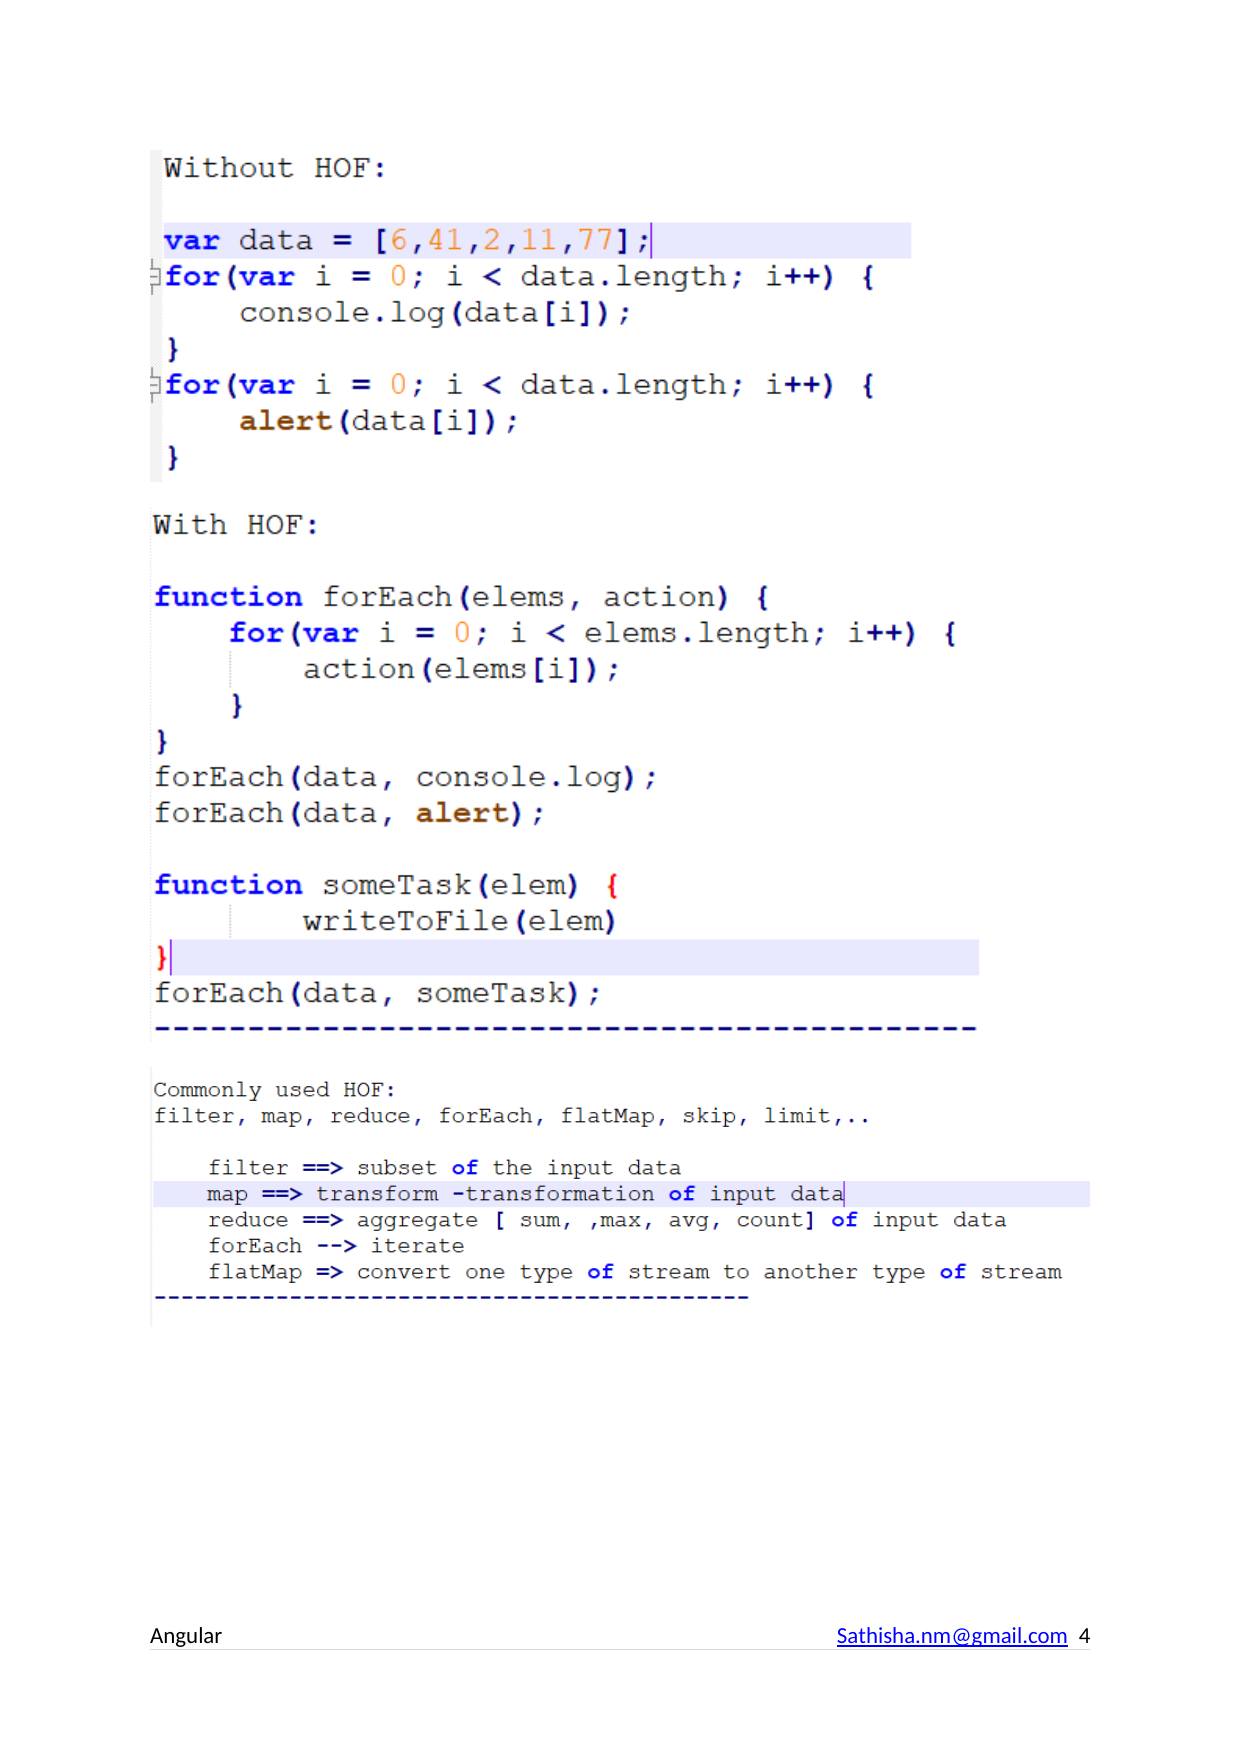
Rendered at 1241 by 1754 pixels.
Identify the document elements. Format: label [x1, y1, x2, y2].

picture [150, 150, 912, 482]
picture [150, 506, 980, 1043]
picture [150, 1067, 1091, 1327]
